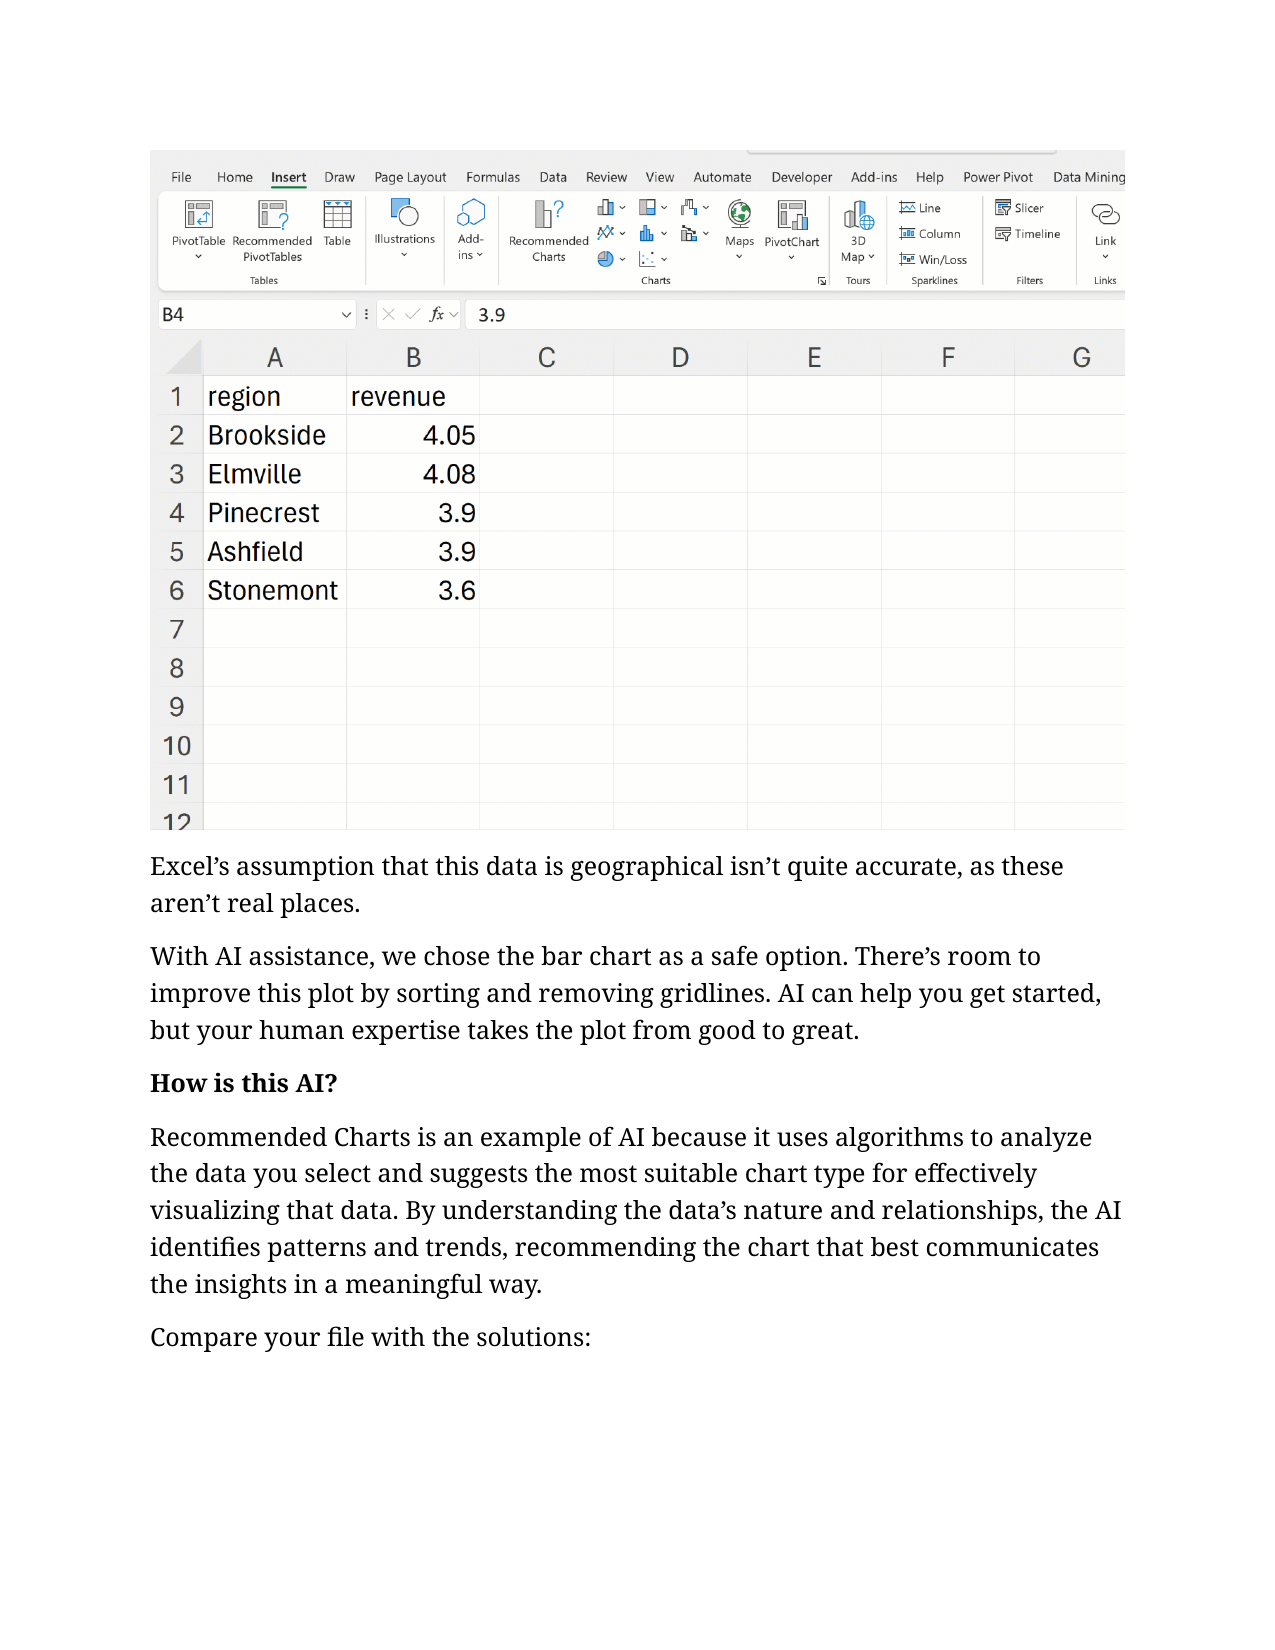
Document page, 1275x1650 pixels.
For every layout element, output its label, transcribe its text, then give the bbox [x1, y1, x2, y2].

text With AI assistance, we chose the bar chart as a safe option. There’s room to improve this plot by sorting and removing gridlines. AI can help you get started, but your human expertise takes the plot from good to great. [150, 939, 1125, 1047]
text Excel’s assumption that this data is geographical isn’t quite accurate, as these aren’t real places. [150, 849, 1125, 919]
text Recommended Charts is an example of AI because it uses algorithms to analyze the data you select and suggests the most suitable chart type for effectively visualizing that data. By understanding the data’s nature and relationships, the AI identifies patterns and trends, recommending the chart that best communicates the insights in a meaningful way. [150, 1119, 1125, 1301]
text How is this AI? [150, 1066, 1125, 1100]
text Compare your file with the solutions: [150, 1320, 1125, 1354]
picture [150, 150, 1125, 830]
